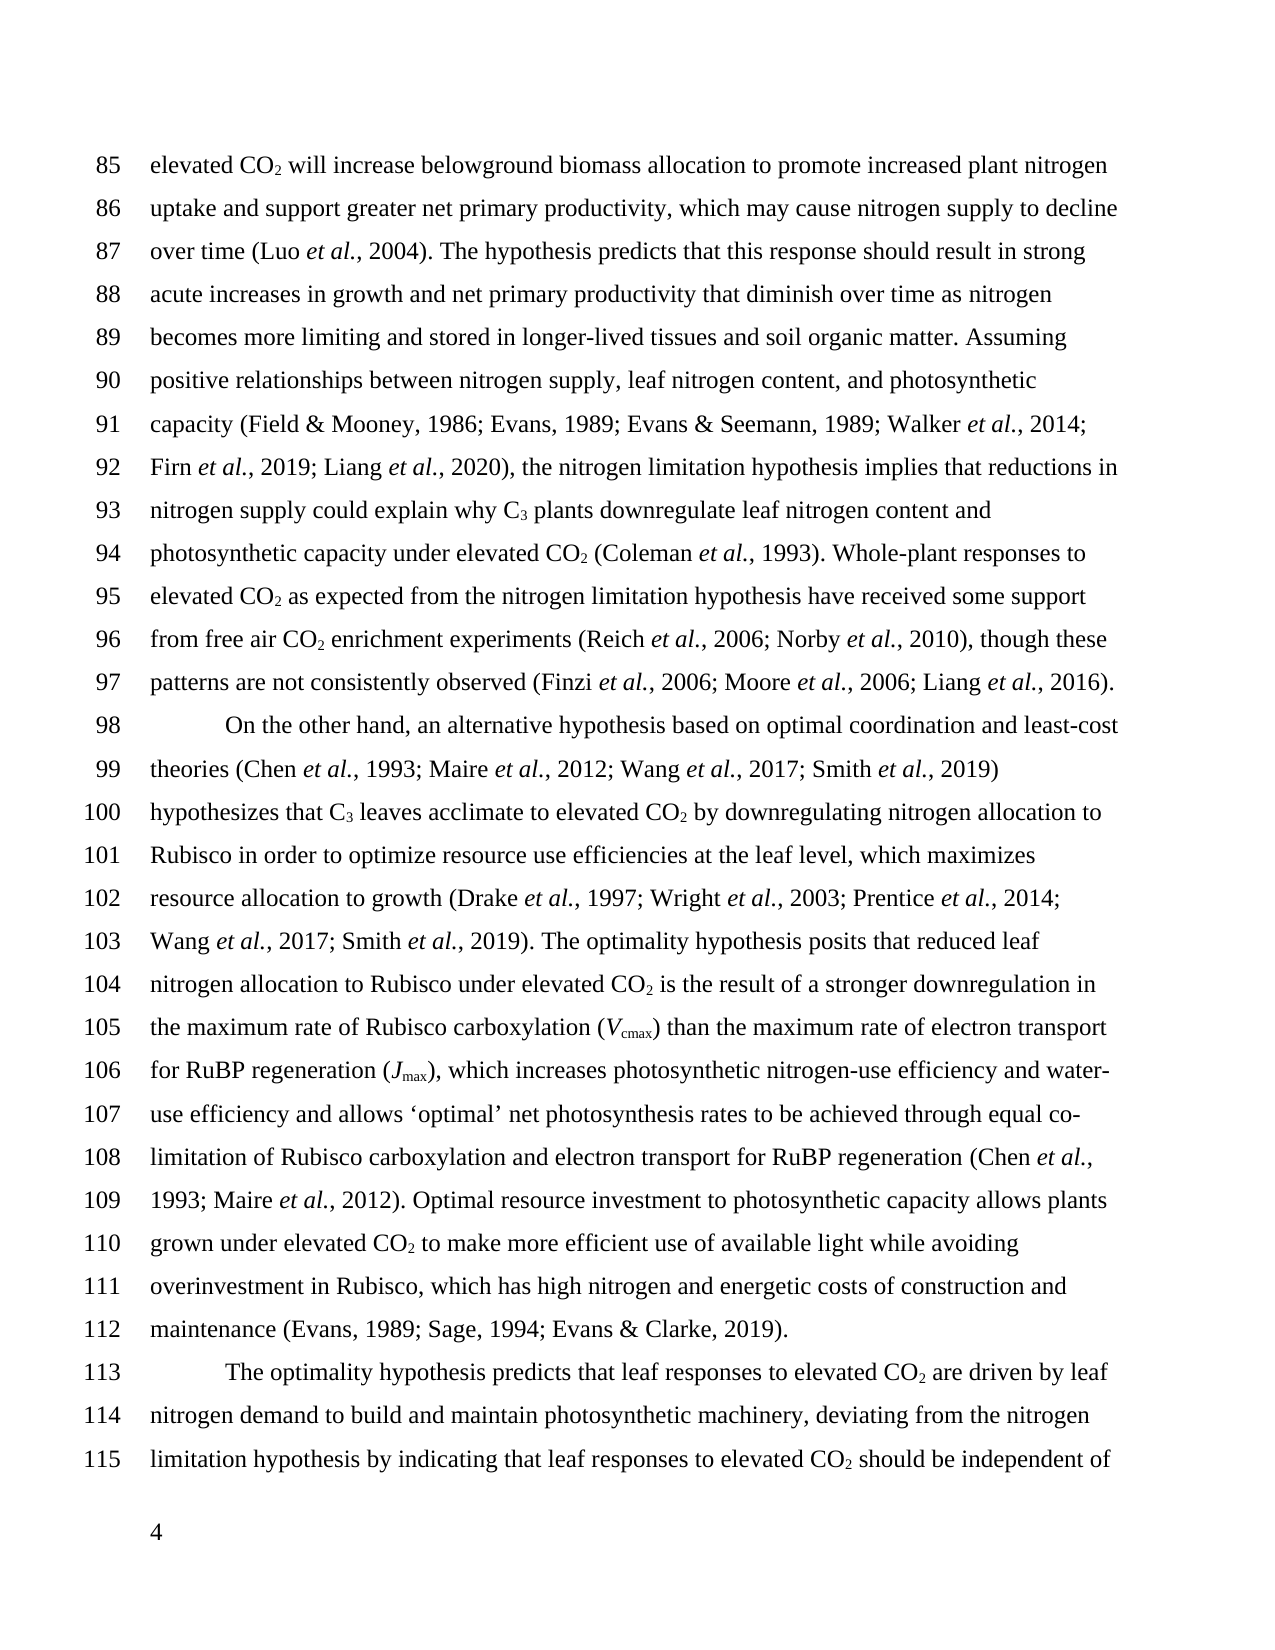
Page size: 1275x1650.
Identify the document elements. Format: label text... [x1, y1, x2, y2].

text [150, 150, 1125, 696]
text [150, 1357, 1125, 1472]
text On the other hand, an alternative hypothesis based on optimal coordination and least-cost theories (Chen et al., 1993; Maire et al., 2012; Wang et al., 2017; Smith et al., 2019) hypothesizes that C3 leaves acclimate to elevated CO2 by downregulating nitrogen allocation to Rubisco in order to optimize resource use efficiencies at the leaf level, which maximizes resource allocation to growth (Drake et al., 1997; Wright et al., 2003; Prentice et al., 2014; Wang et al., 2017; Smith et al., 2019). The optimality hypothesis posits that reduced leaf nitrogen allocation to Rubisco under elevated CO2 is the result of a stronger downregulation in the maximum rate of Rubisco carboxylation (Vcmax) than the maximum rate of electron transport for RuBP regeneration (Jmax), which increases photosynthetic nitrogen-use efficiency and water-use efficiency and allows ‘optimal’ net photosynthesis rates to be achieved through equal co-limitation of Rubisco carboxylation and electron transport for RuBP regeneration (Chen et al., 1993; Maire et al., 2012). Optimal resource investment to photosynthetic capacity allows plants grown under elevated CO2 to make more efficient use of available light while avoiding overinvestment in Rubisco, which has high nitrogen and energetic costs of construction and maintenance (Evans, 1989; Sage, 1994; Evans & Clarke, 2019). [150, 711, 1125, 1343]
